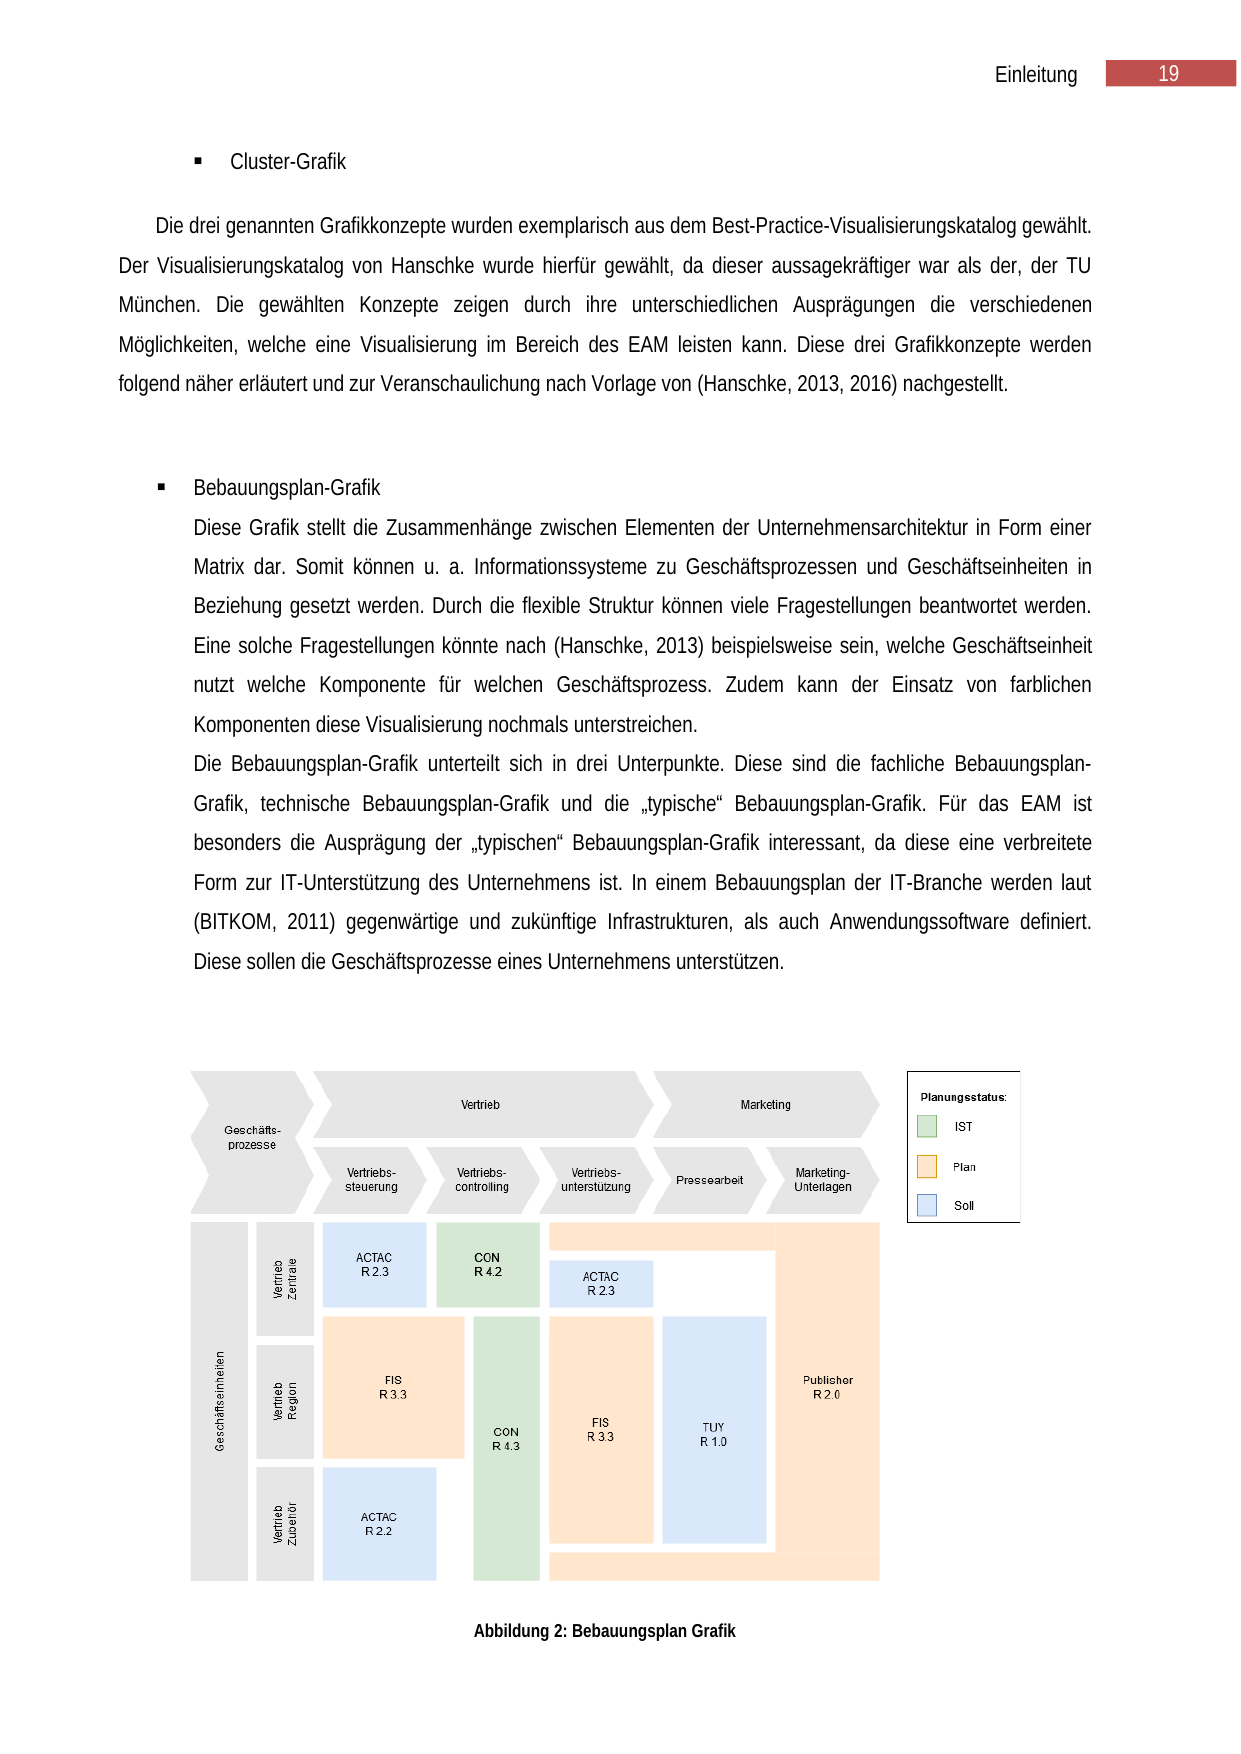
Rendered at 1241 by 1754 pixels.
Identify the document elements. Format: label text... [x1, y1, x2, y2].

list Diese Grafik stellt die Zusammenhänge zwischen Elementen der Unternehmensarchitektur in Form einer Matrix dar. Somit können u. a. Informationssysteme zu Geschäftsprozessen und Geschäftseinheiten in Beziehung gesetzt werden. Durch die flexible Struktur können viele Fragestellungen beantwortet werden. Eine solche Fragestellungen könnte nach (Hanschke, 2013) beispielsweise sein, welche Geschäftseinheit nutzt welche Komponente für welchen Geschäftsprozess. Zudem kann der Einsatz von farblichen Komponenten diese Visualisierung nochmals unterstreichen. [193, 513, 1092, 737]
list Cluster-Grafik [193, 148, 1092, 174]
list Die Bebauungsplan-Grafik unterteilt sich in drei Unterpunkte. Diese sind die fachliche Bebauungsplan-Grafik, technische Bebauungsplan-Grafik und die „typische“ Bebauungsplan-Grafik. Für das EAM ist besonders die Ausprägung der „typischen“ Bebauungsplan-Grafik interessant, da diese eine verbreitete Form zur IT-Unterstützung des Unternehmens ist. In einem Bebauungsplan der IT-Branche werden laut (BITKOM, 2011) gegenwärtige und zukünftige Infrastrukturen, als auch Anwendungssoftware definiert. Diese sollen die Geschäftsprozesse eines Unternehmens unterstützen. [193, 750, 1092, 974]
picture [190, 1066, 1021, 1581]
text Die drei genannten Grafikkonzepte wurden exemplarisch aus dem Best-Practice-Visualisierungskatalog gewählt. Der Visualisierungskatalog von Hanschke wurde hierfür gewählt, da dieser aussagekräftiger war als der, der TU München. Die gewählten Konzepte zeigen durch ihre unterschiedlichen Ausprägungen die verschiedenen Möglichkeiten, welche eine Visualisierung im Bereich des EAM leisten kann. Diese drei Grafikkonzepte werden folgend näher erläutert und zur Veranschaulichung nach Vorlage von (Hanschke, 2013, 2016) nachgestellt. [118, 212, 1092, 396]
list Bebauungsplan-Grafik [156, 474, 1092, 500]
